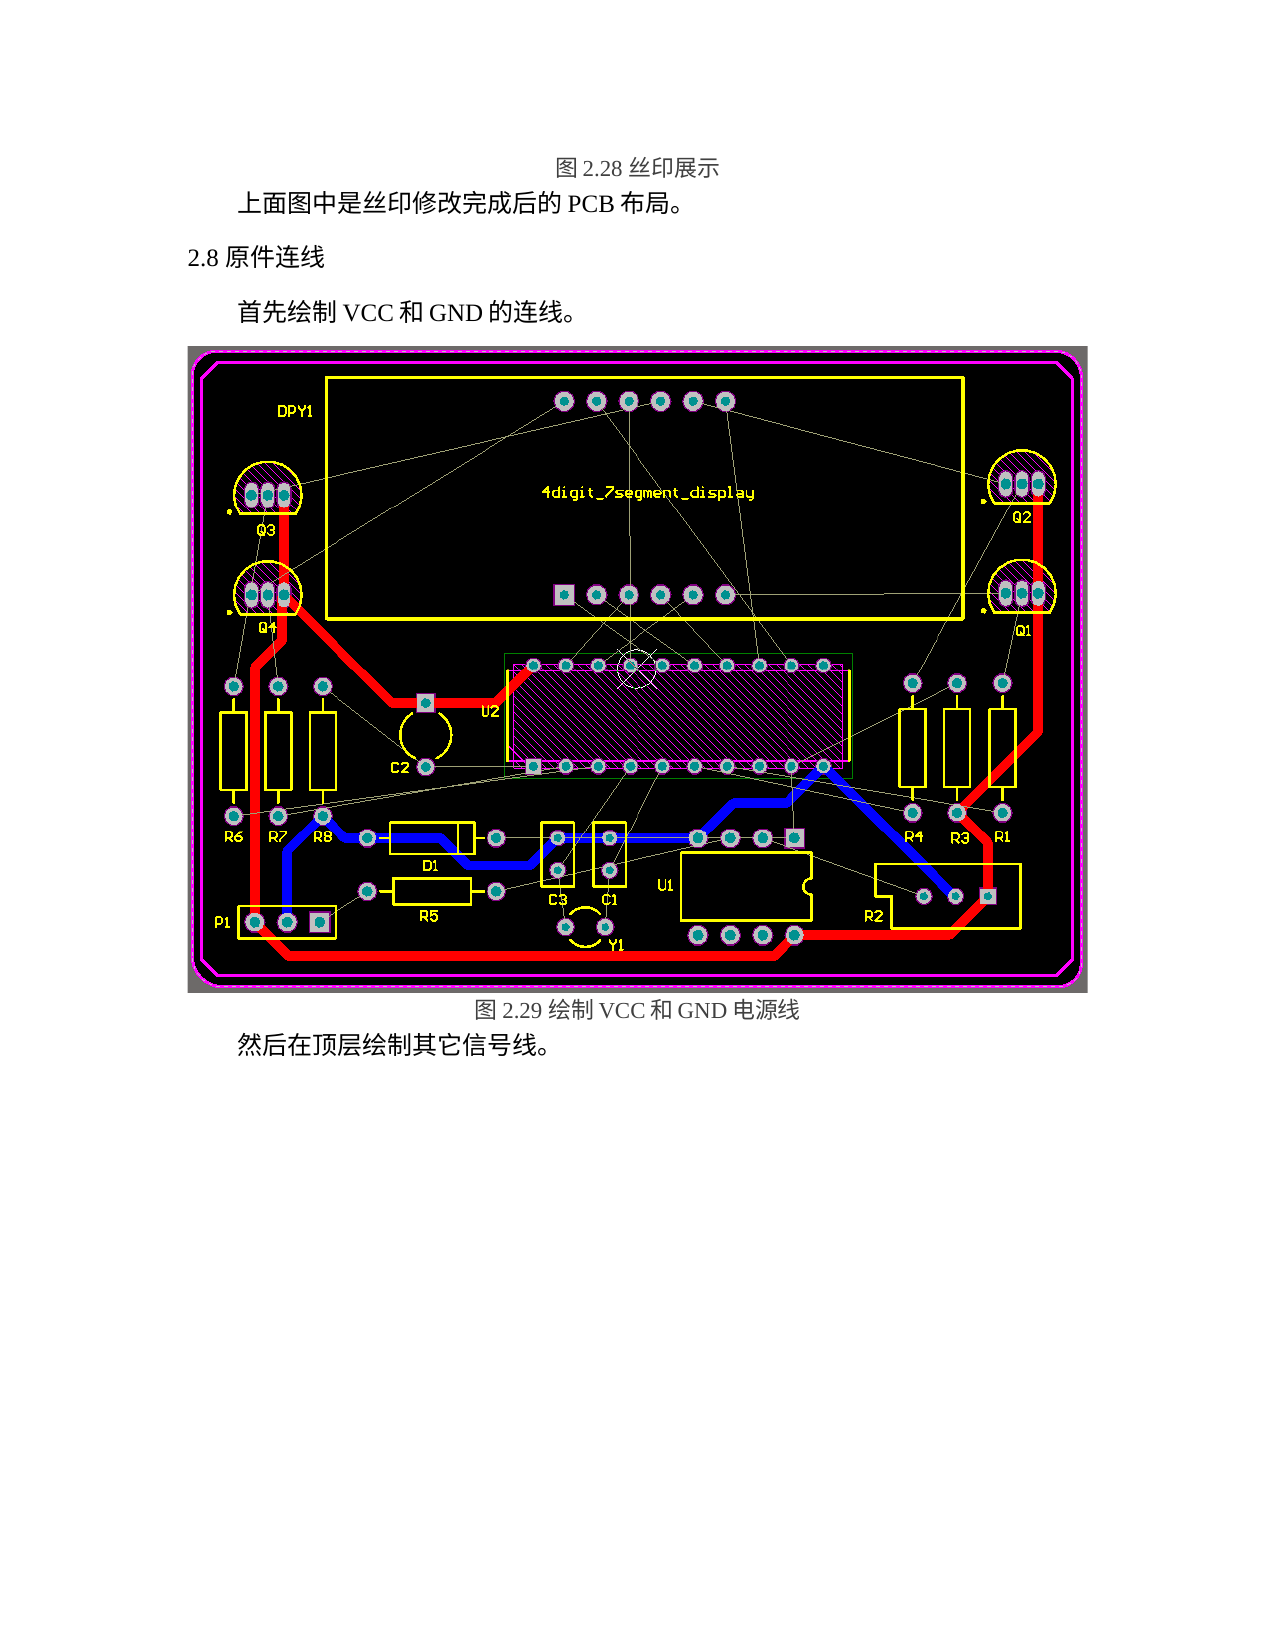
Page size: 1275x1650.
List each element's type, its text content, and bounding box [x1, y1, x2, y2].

picture [187, 346, 1088, 993]
text 图2.29 绘制VCC和GND电源线 [187, 993, 1087, 1026]
text 然后在顶层绘制其它信号线。 [187, 1026, 1087, 1062]
subtitle 2.8 原件连线 [187, 238, 1087, 274]
text 首先绘制VCC和GND的连线。 [187, 292, 1087, 328]
text 图2.28 丝印展示 [187, 150, 1087, 183]
text 上面图中是丝印修改完成后的PCB布局。 [187, 183, 1087, 219]
